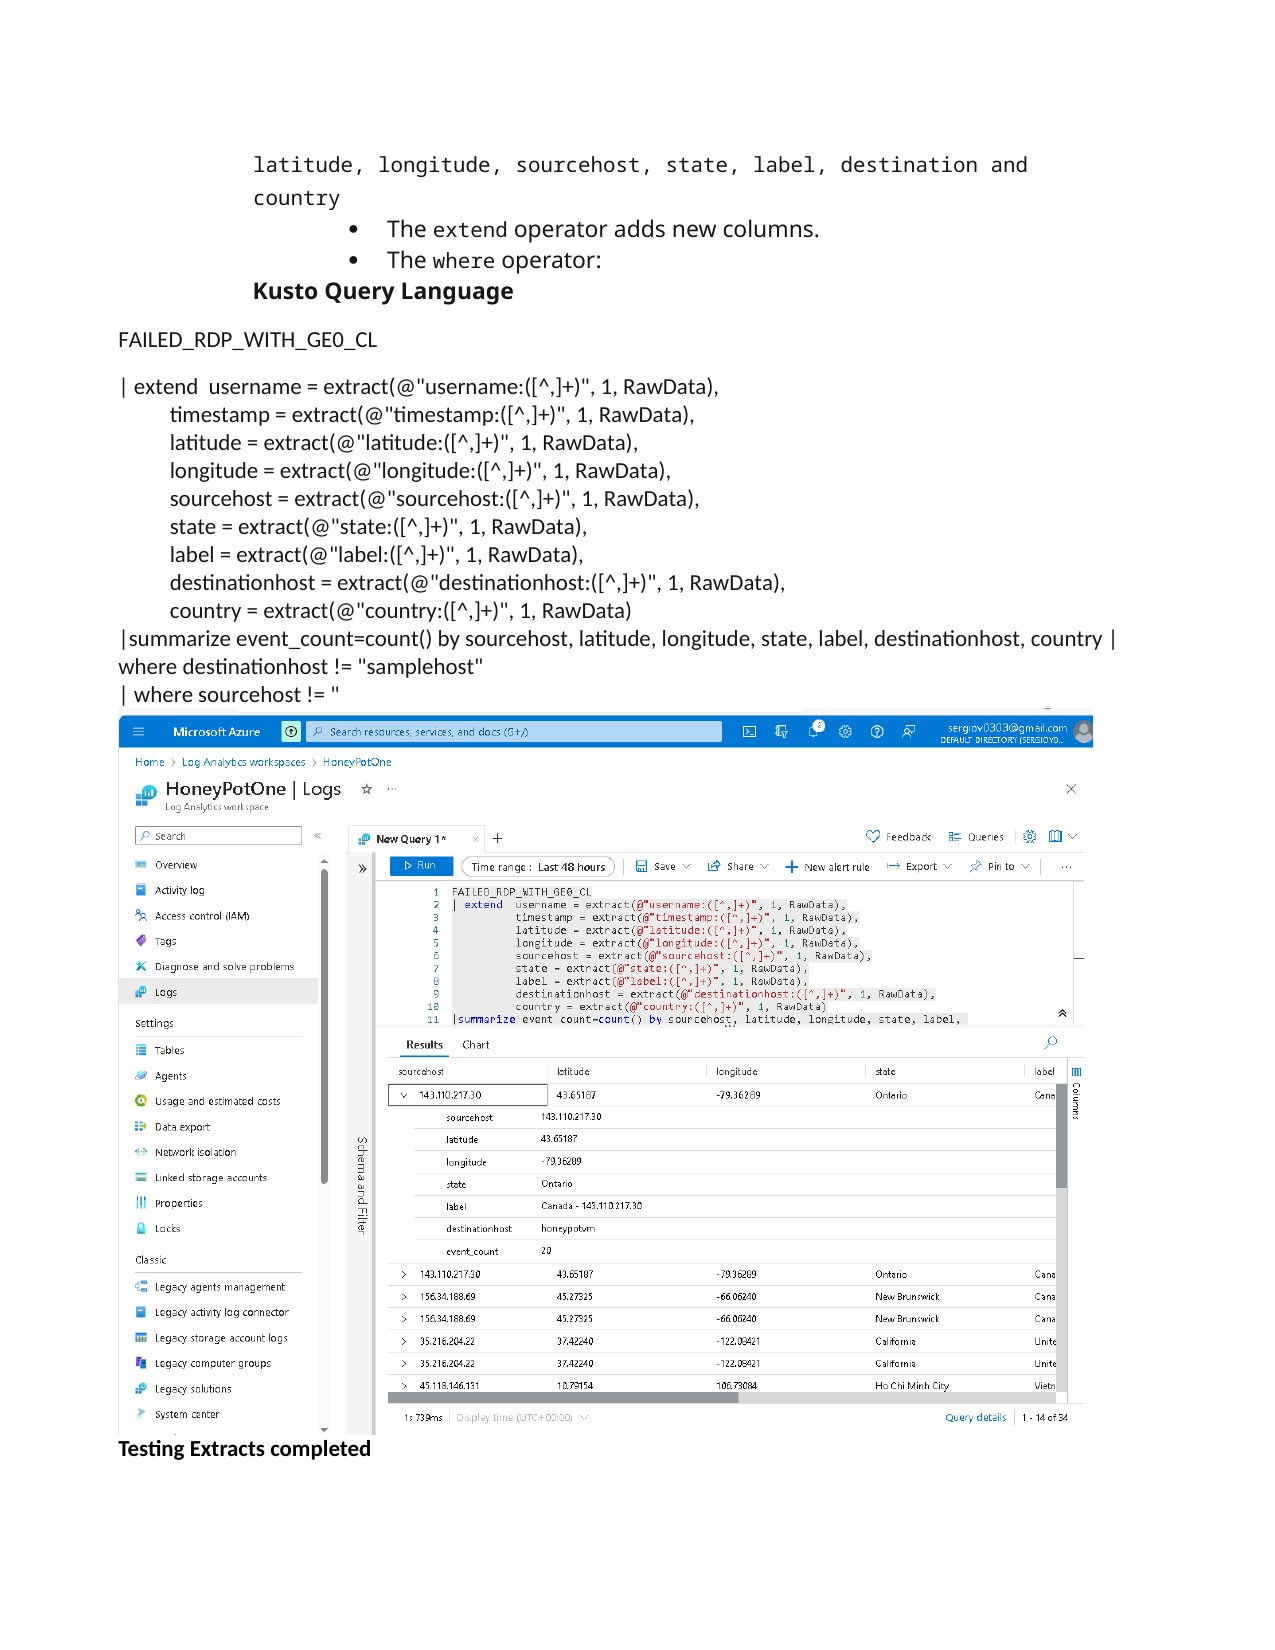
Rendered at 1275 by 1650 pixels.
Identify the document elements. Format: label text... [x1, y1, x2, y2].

text sourcehost = extract(@"sourcehost:([^,]+)", 1, RawData), [118, 484, 1125, 512]
text FAILED_RDP_WITH_GE0_CL [118, 325, 1125, 353]
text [253, 150, 1125, 212]
text timestamp = extract(@"timestamp:([^,]+)", 1, RawData), [118, 400, 1125, 428]
picture [118, 708, 1094, 1435]
text country = extract(@"country:([^,]+)", 1, RawData) [118, 596, 1125, 624]
list The extend operator adds new columns. [349, 212, 1125, 244]
text state = extract(@"state:([^,]+)", 1, RawData), [118, 512, 1125, 540]
text longitude = extract(@"longitude:([^,]+)", 1, RawData), [118, 456, 1125, 484]
text label = extract(@"label:([^,]+)", 1, RawData), [118, 540, 1125, 568]
text destinationhost = extract(@"destinationhost:([^,]+)", 1, RawData), [118, 568, 1125, 596]
text latitude = extract(@"latitude:([^,]+)", 1, RawData), [118, 428, 1125, 456]
text Testing Extracts completed [118, 1434, 1125, 1463]
list The where operator: [349, 244, 1125, 275]
text Kusto Query Language [252, 275, 1125, 306]
text | extend username = extract(@"username:([^,]+)", 1, RawData), [118, 372, 1125, 400]
